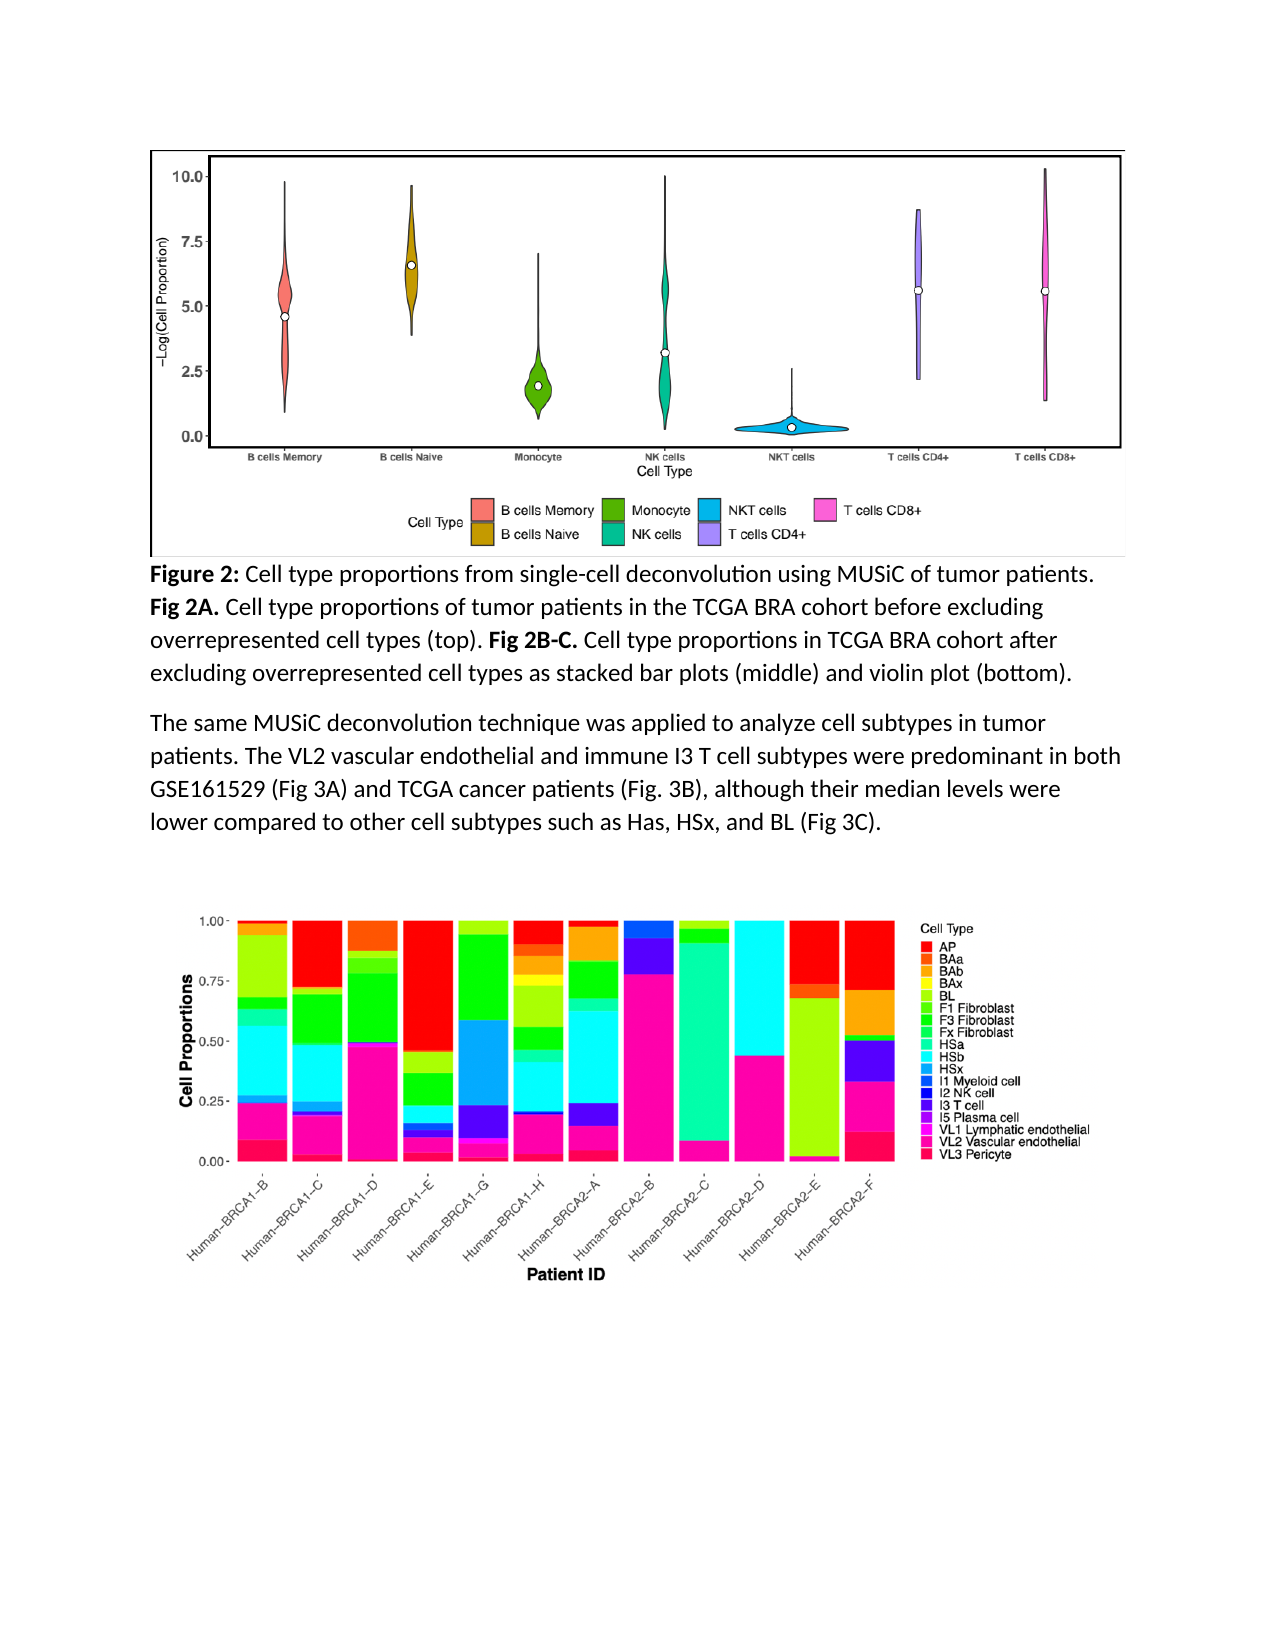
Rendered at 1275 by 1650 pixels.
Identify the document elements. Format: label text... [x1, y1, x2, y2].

text The same MUSiC deconvolution technique was applied to analyze cell subtypes in tumor patients. The VL2 vascular endothelial and immune I3 T cell subtypes were predominant in both GSE161529 (Fig 3A) and TCGA cancer patients (Fig. 3B), although their median levels were lower compared to other cell subtypes such as Has, HSx, and BL (Fig 3C). [150, 707, 1125, 836]
text Figure 2: Cell type proportions from single-cell deconvolution using MUSiC of tumor patients. Fig 2A. Cell type proportions of tumor patients in the TCGA BRA cohort before excluding overrepresented cell types (top). Fig 2B-C. Cell type proportions in TCGA BRA cohort after excluding overrepresented cell types as stacked bar plots (middle) and violin plot (bottom). [150, 557, 1125, 688]
